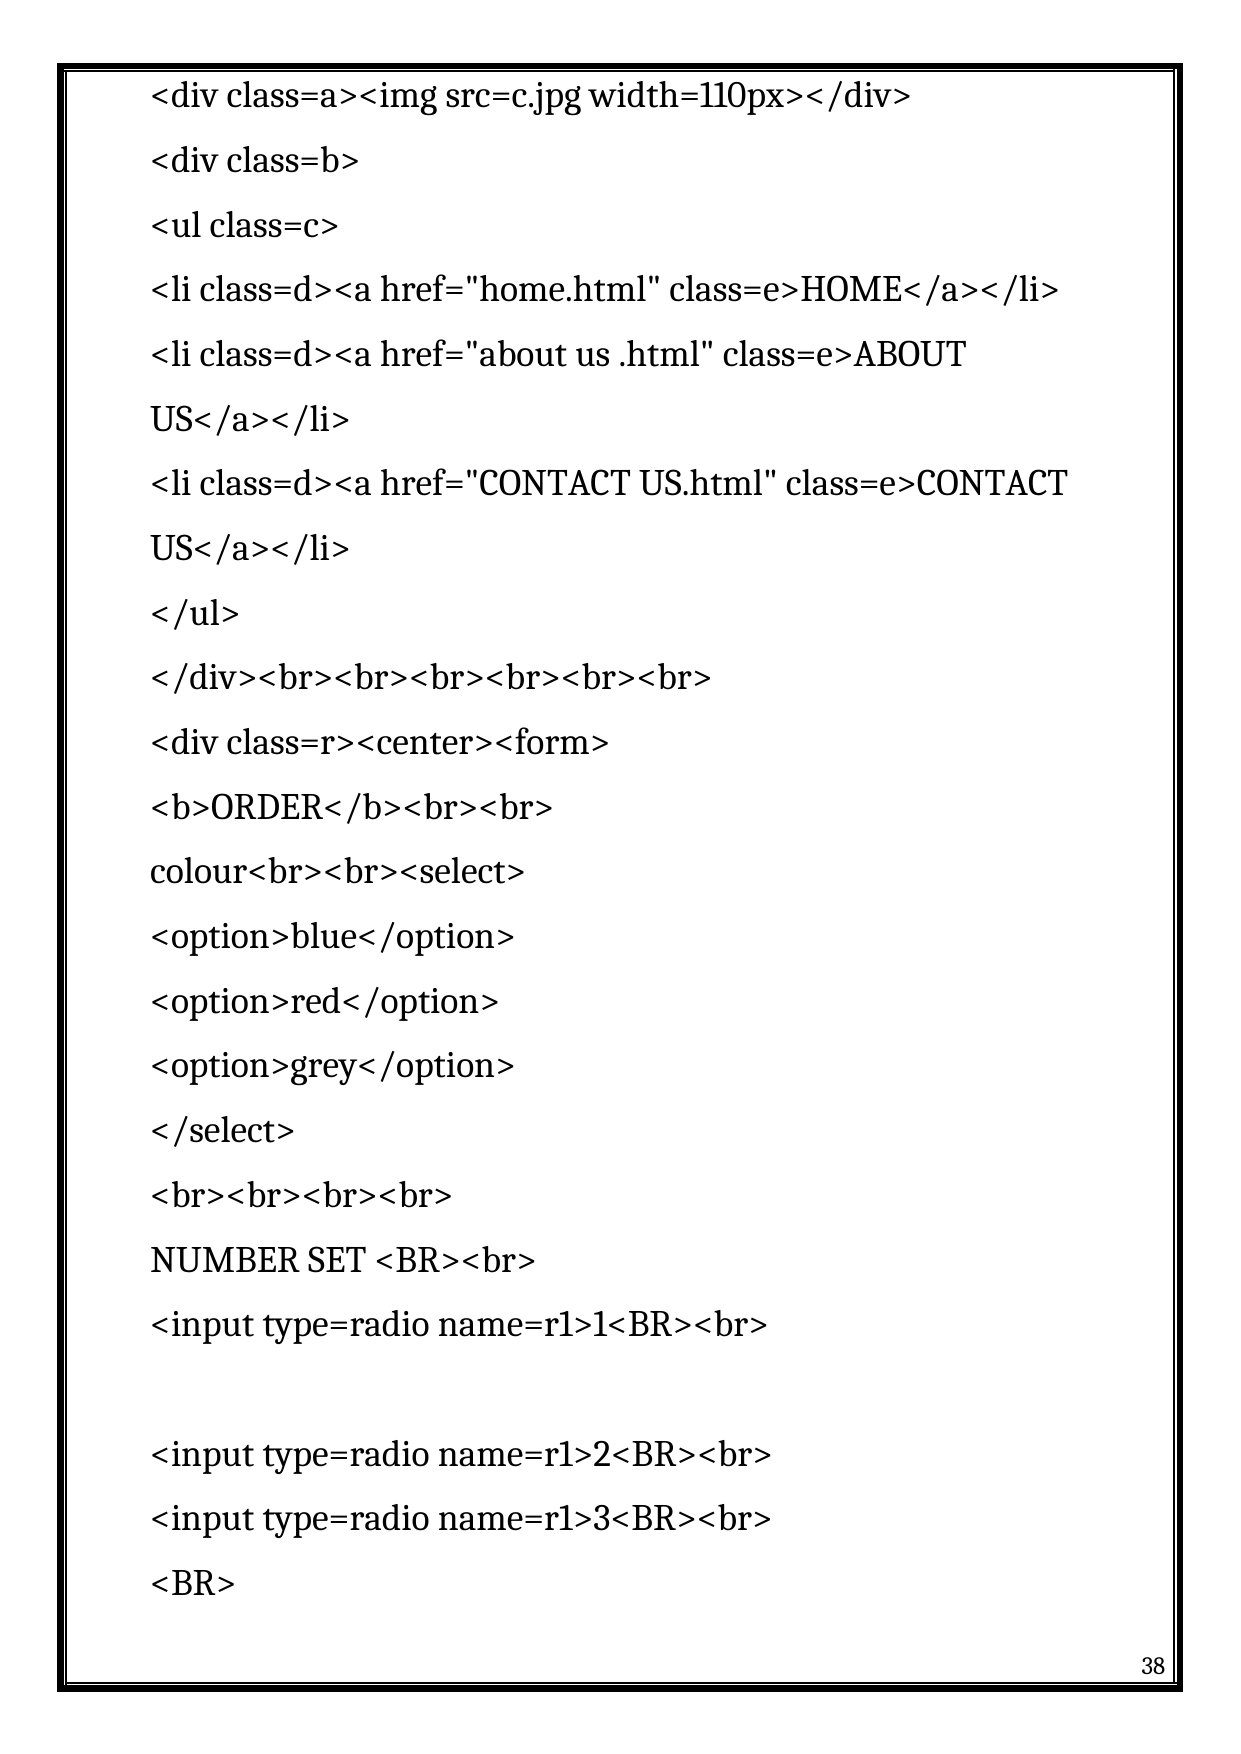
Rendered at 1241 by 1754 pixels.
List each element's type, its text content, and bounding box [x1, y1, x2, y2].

text <option>red</option> [150, 979, 1126, 1023]
text <b>ORDER</b><br><br> [150, 785, 1126, 828]
text <li class=d><a href="CONTACT US.html" class=e>CONTACT US</a></li> [150, 462, 1126, 570]
text <input type=radio name=r1>1<BR><br> [150, 1303, 1126, 1346]
text NUMBER SET <BR><br> [150, 1238, 1126, 1281]
text colour<br><br><select> [150, 850, 1126, 893]
text <ul class=c> [150, 203, 1126, 246]
text <input type=radio name=r1>3<BR><br> [150, 1497, 1126, 1540]
text <li class=d><a href="home.html" class=e>HOME</a></li> [150, 268, 1126, 311]
text <div class=b> [150, 138, 1126, 182]
text </select> [150, 1109, 1126, 1152]
text </div><br><br><br><br><br><br> [150, 656, 1126, 699]
text <option>blue</option> [150, 915, 1126, 958]
text <option>grey</option> [150, 1044, 1126, 1087]
text </ul> [150, 591, 1126, 634]
text <br><br><br><br> [150, 1173, 1126, 1217]
text <div class=r><center><form> [150, 721, 1126, 764]
text <BR> [150, 1562, 1126, 1605]
text <li class=d><a href="about us .html" class=e>ABOUT US</a></li> [150, 333, 1126, 440]
text <input type=radio name=r1>2<BR><br> [150, 1432, 1126, 1475]
text <div class=a><img src=c.jpg width=110px></div> [150, 74, 1126, 117]
